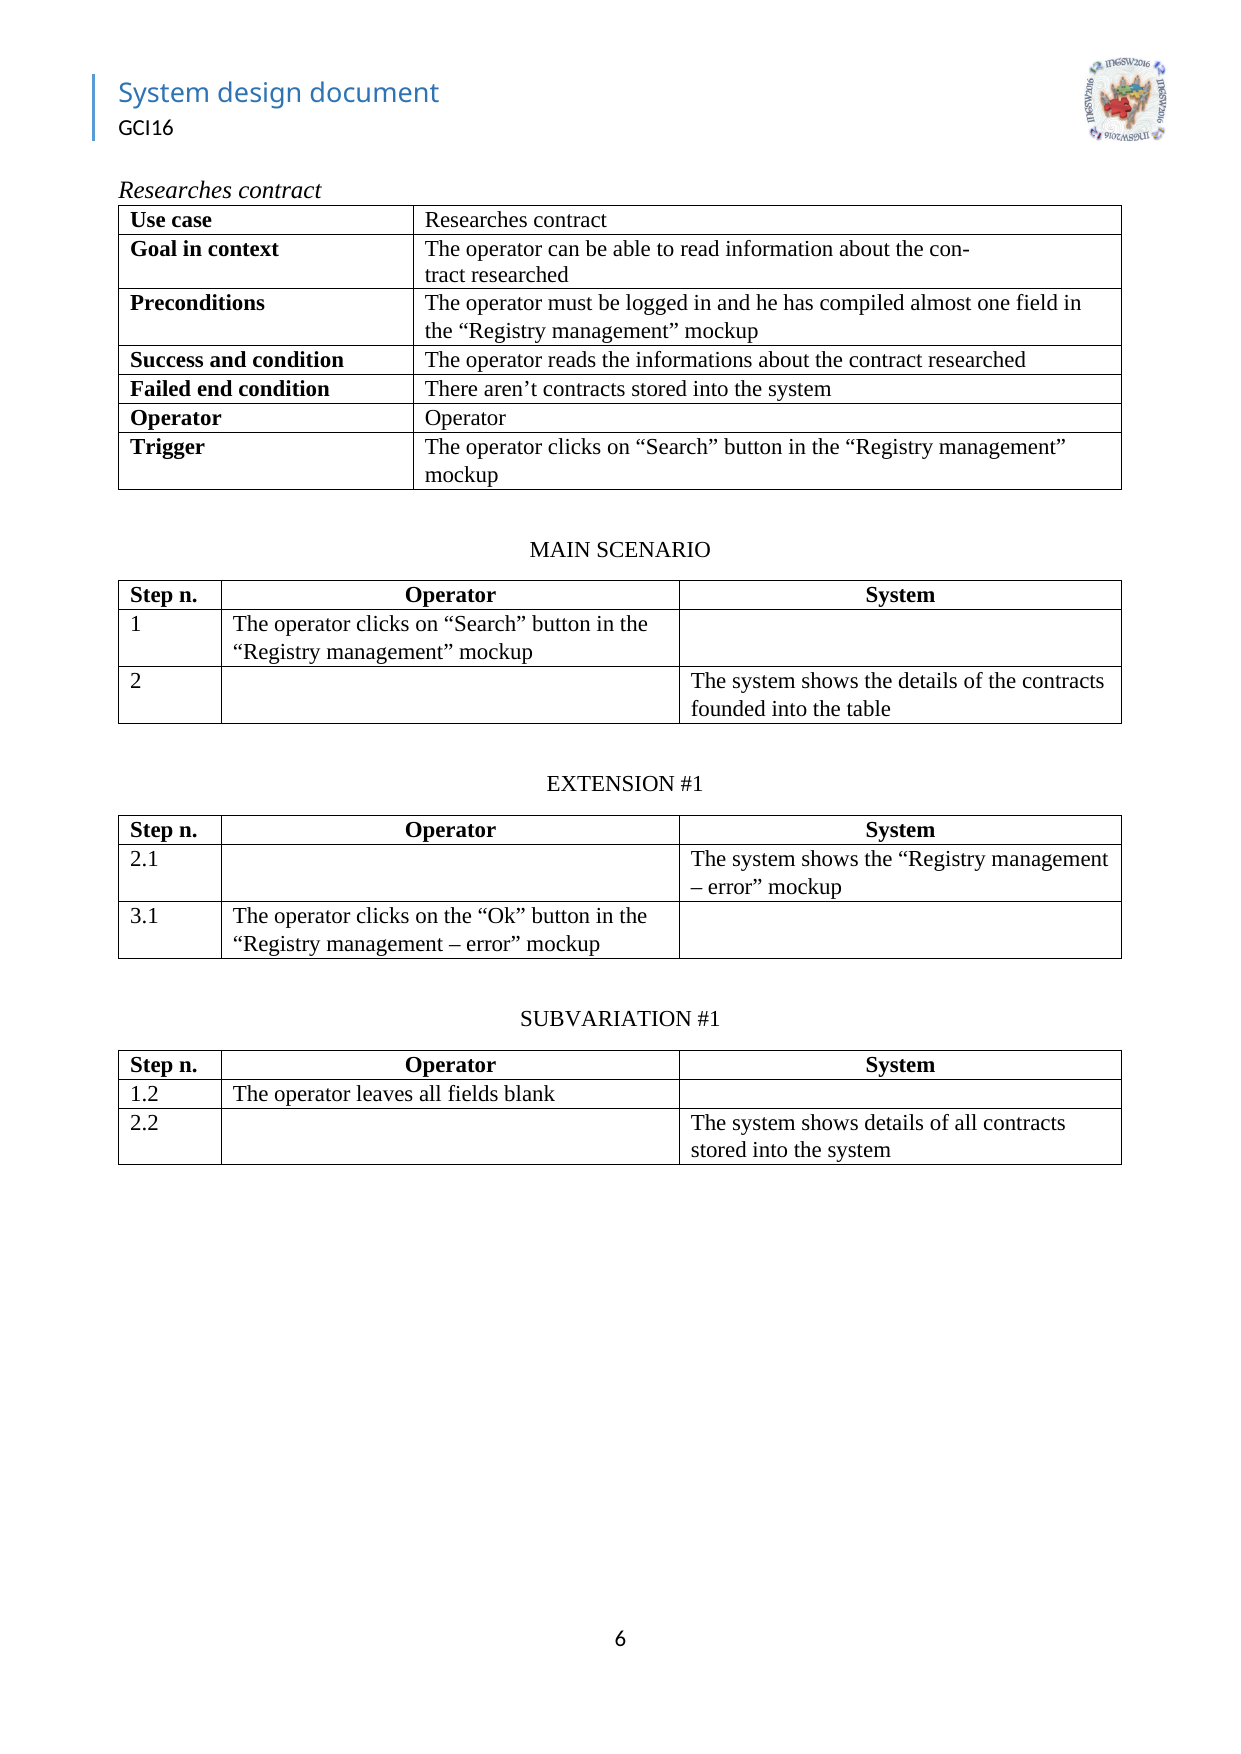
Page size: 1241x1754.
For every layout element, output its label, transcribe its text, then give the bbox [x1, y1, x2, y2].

table_cell The operator can be able to read information about the con- tract researched [414, 235, 1121, 288]
picture [1076, 55, 1171, 149]
text MAIN SCENARIO [118, 536, 1122, 562]
table_cell The operator clicks on “Search” button in the “Registry management” mockup [222, 610, 679, 666]
table_cell Preconditions [119, 289, 413, 345]
table_header System [680, 581, 1121, 609]
table_header System [680, 816, 1121, 844]
table_cell The operator leaves all fields blank [222, 1080, 679, 1107]
table_header Researches contract [414, 206, 1121, 234]
table_cell 1.2 [119, 1080, 221, 1107]
table_cell Trigger [119, 433, 413, 488]
table_header Use case [119, 206, 413, 234]
table_cell Success and condition [119, 346, 413, 374]
text SUBVARIATION #1 [118, 1005, 1122, 1031]
table_header Operator [222, 816, 679, 844]
table_cell Operator [414, 404, 1121, 432]
table_cell [222, 845, 679, 901]
table_header Step n. [119, 581, 221, 609]
table_header Step n. [119, 816, 221, 844]
table_header System [680, 1051, 1121, 1078]
table_cell The operator clicks on the “Ok” button in the “Registry management – error” mockup [222, 902, 679, 958]
table_cell Goal in context [119, 235, 413, 288]
table_cell [680, 902, 1121, 958]
table_cell [222, 667, 679, 723]
table_cell 2 [119, 667, 221, 723]
table_cell [680, 610, 1121, 666]
table_cell 1 [119, 610, 221, 666]
table_cell [680, 1080, 1121, 1107]
table_cell The operator must be logged in and he has compiled almost one field in the “Registry management” mockup [414, 289, 1121, 345]
table_cell Operator [119, 404, 413, 432]
table_header Step n. [119, 1051, 221, 1078]
text EXTENSION #1 [118, 770, 1122, 797]
table_cell Failed end condition [119, 375, 413, 403]
table_cell The system shows details of all contracts stored into the system [680, 1109, 1121, 1164]
table_cell The system shows the “Registry management – error” mockup [680, 845, 1121, 901]
table_cell The system shows the details of the contracts founded into the table [680, 667, 1121, 723]
table_cell The operator reads the informations about the contract researched [414, 346, 1121, 374]
table_cell [222, 1109, 679, 1164]
table_cell There aren’t contracts stored into the system [414, 375, 1121, 403]
subtitle Researches contract [118, 175, 1122, 203]
table_cell 3.1 [119, 902, 221, 958]
table_header Operator [222, 581, 679, 609]
table_header Operator [222, 1051, 679, 1078]
table_cell 2.2 [119, 1109, 221, 1164]
table_cell The operator clicks on “Search” button in the “Registry management” mockup [414, 433, 1121, 488]
table_cell 2.1 [119, 845, 221, 901]
